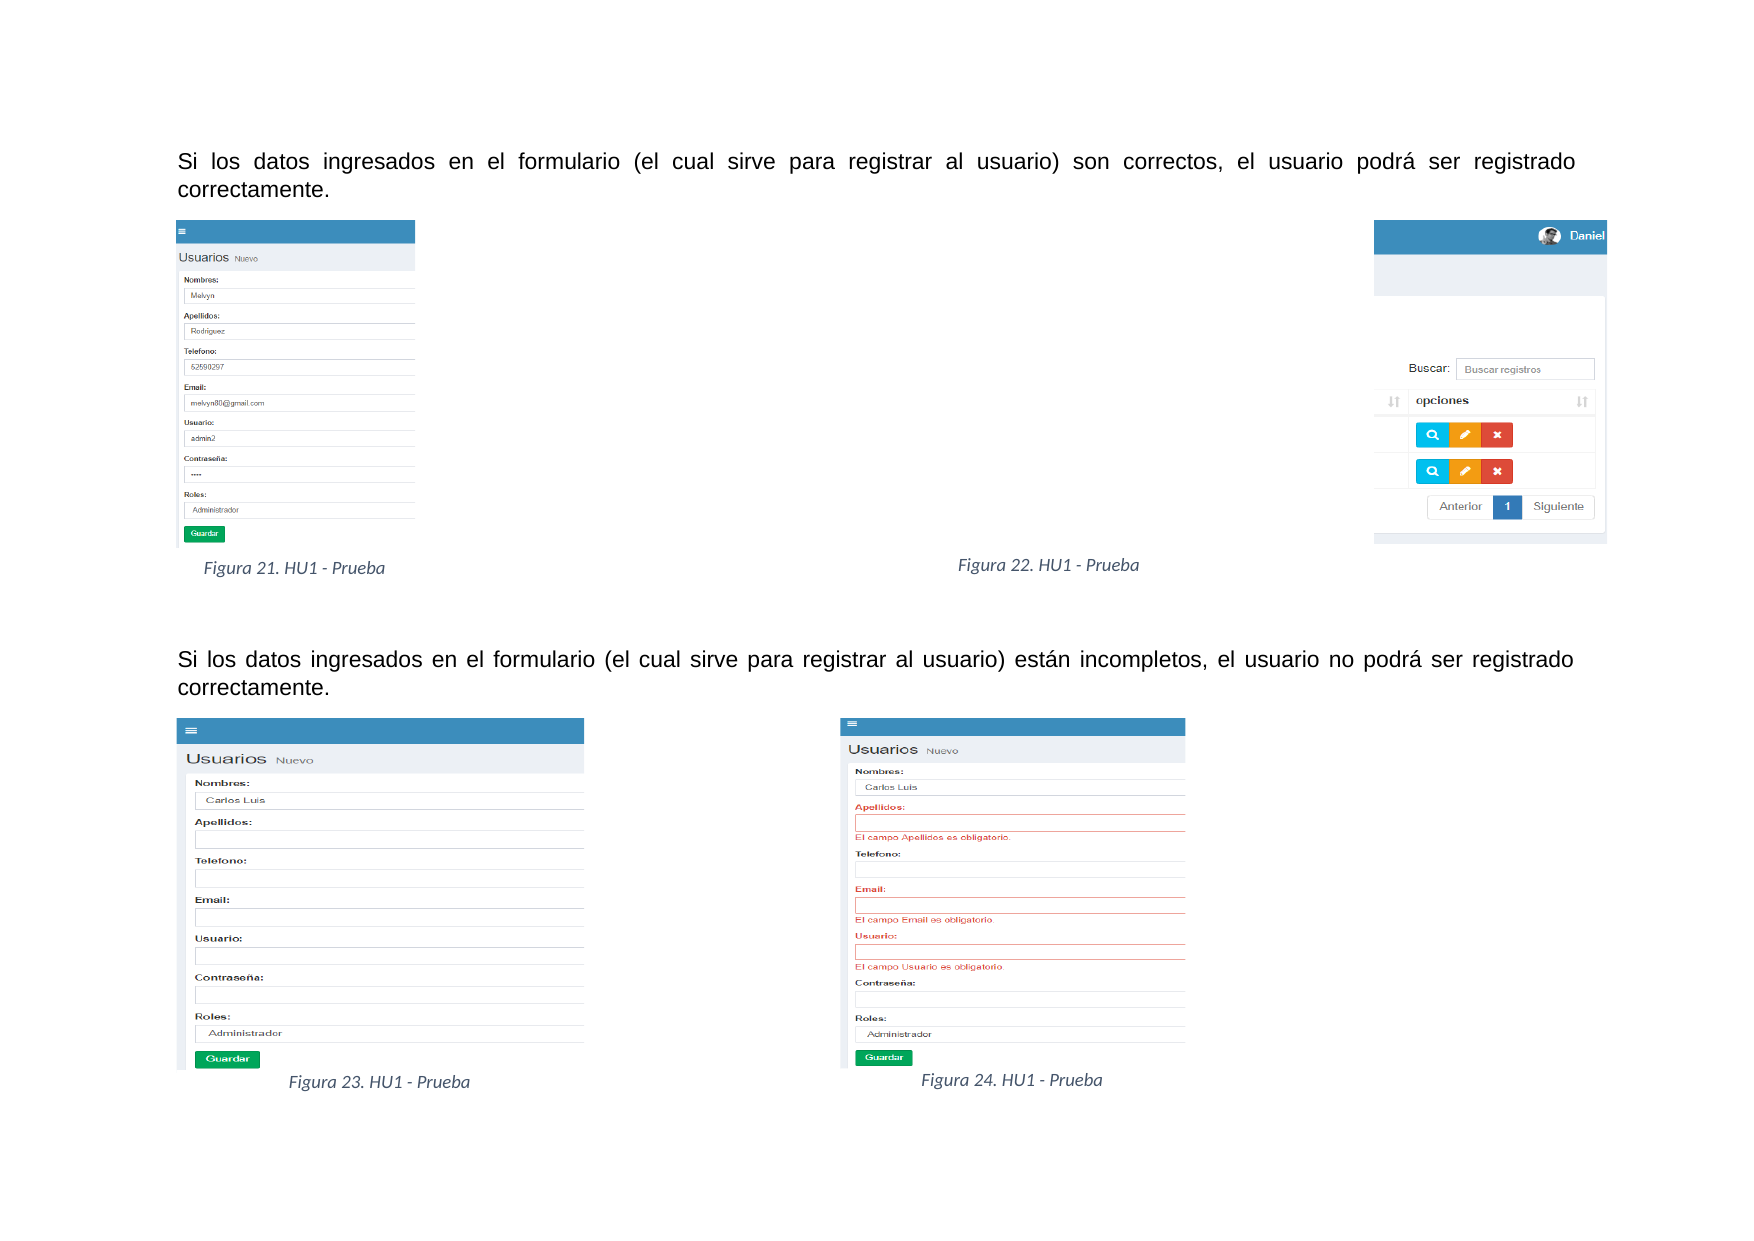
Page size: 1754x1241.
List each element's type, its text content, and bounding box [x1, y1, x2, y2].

picture [840, 718, 1186, 1068]
picture [1380, 220, 1608, 544]
picture [176, 220, 415, 548]
text Si los datos ingresados en el formulario (el cual sirve para registrar al usuario) están incompletos, el usuario no podrá ser registrado correctamente. [177, 646, 1577, 701]
text Si los datos ingresados en el formulario (el cual sirve para registrar al usuario) son correctos, el usuario podrá ser registrado correctamente. [177, 148, 1577, 202]
picture [176, 718, 585, 1070]
